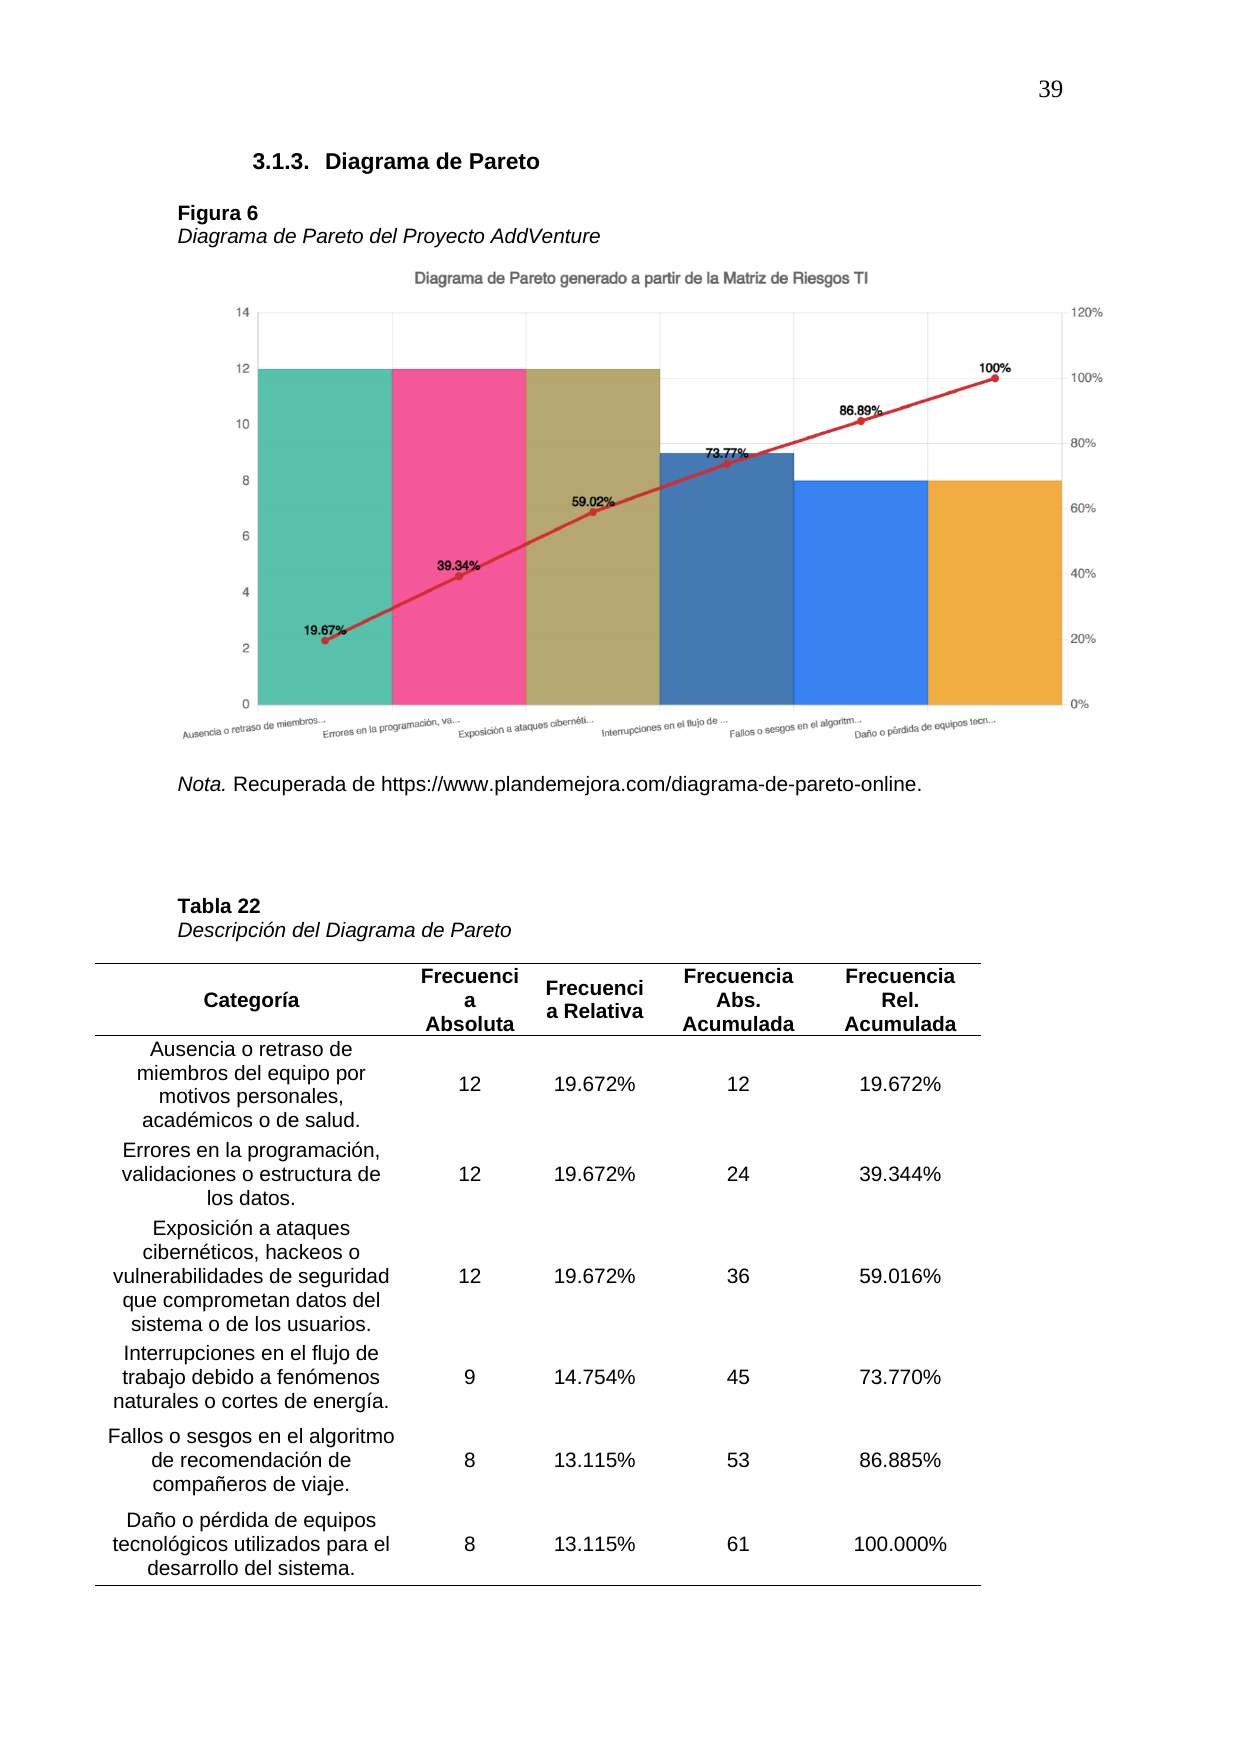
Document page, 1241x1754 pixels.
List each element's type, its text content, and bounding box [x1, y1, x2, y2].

table_cell 19.672% [532, 1216, 657, 1335]
table_cell 12 [407, 1216, 532, 1335]
table_cell Ausencia o retraso de miembros del equipo por motivos personales, académicos o de salud. [95, 1036, 407, 1132]
table_cell 8 [407, 1419, 532, 1502]
table_header Categoría [95, 964, 407, 1035]
table_cell 100.000% [820, 1502, 981, 1585]
table_header Frecuencia Absoluta [407, 964, 532, 1035]
table_cell 86.885% [820, 1419, 981, 1502]
table_cell 14.754% [532, 1335, 657, 1419]
table_cell Errores en la programación, validaciones o estructura de los datos. [95, 1132, 407, 1216]
subtitle Diagrama de Pareto [252, 148, 1063, 174]
table_cell 12 [657, 1036, 819, 1132]
table_cell 12 [407, 1132, 532, 1216]
table_cell 45 [657, 1335, 819, 1419]
table_header Frecuencia Rel. Acumulada [820, 964, 981, 1035]
table_cell Exposición a ataques cibernéticos, hackeos o vulnerabilidades de seguridad que comprometan datos del sistema o de los usuarios. [95, 1216, 407, 1335]
table_cell 39.344% [820, 1132, 981, 1216]
table_cell 19.672% [532, 1036, 657, 1132]
table_header Frecuencia Relativa [532, 964, 657, 1035]
table_cell 36 [657, 1216, 819, 1335]
table_cell 13.115% [532, 1502, 657, 1585]
table_cell 61 [657, 1502, 819, 1585]
table_cell Interrupciones en el flujo de trabajo debido a fenómenos naturales o cortes de energía. [95, 1335, 407, 1419]
table_cell 24 [657, 1132, 819, 1216]
picture [177, 269, 1105, 744]
text Tabla 22 Descripción del Diagrama de Pareto [177, 894, 1063, 942]
table_cell Fallos o sesgos en el algoritmo de recomendación de compañeros de viaje. [95, 1419, 407, 1502]
table_cell 73.770% [820, 1335, 981, 1419]
table_cell 13.115% [532, 1419, 657, 1502]
table_cell 19.672% [532, 1132, 657, 1216]
table_cell 9 [407, 1335, 532, 1419]
table_cell 59.016% [820, 1216, 981, 1335]
table_cell 8 [407, 1502, 532, 1585]
table_cell 12 [407, 1036, 532, 1132]
text Nota. Recuperada de https://www.plandemejora.com/diagrama-de-pareto-online. [177, 772, 1063, 796]
table_cell 19.672% [820, 1036, 981, 1132]
table_cell Daño o pérdida de equipos tecnológicos utilizados para el desarrollo del sistema. [95, 1502, 407, 1585]
table_header Frecuencia Abs. Acumulada [657, 964, 819, 1035]
text Figura 6 Diagrama de Pareto del Proyecto AddVenture [177, 200, 1063, 248]
table_cell 53 [657, 1419, 819, 1502]
